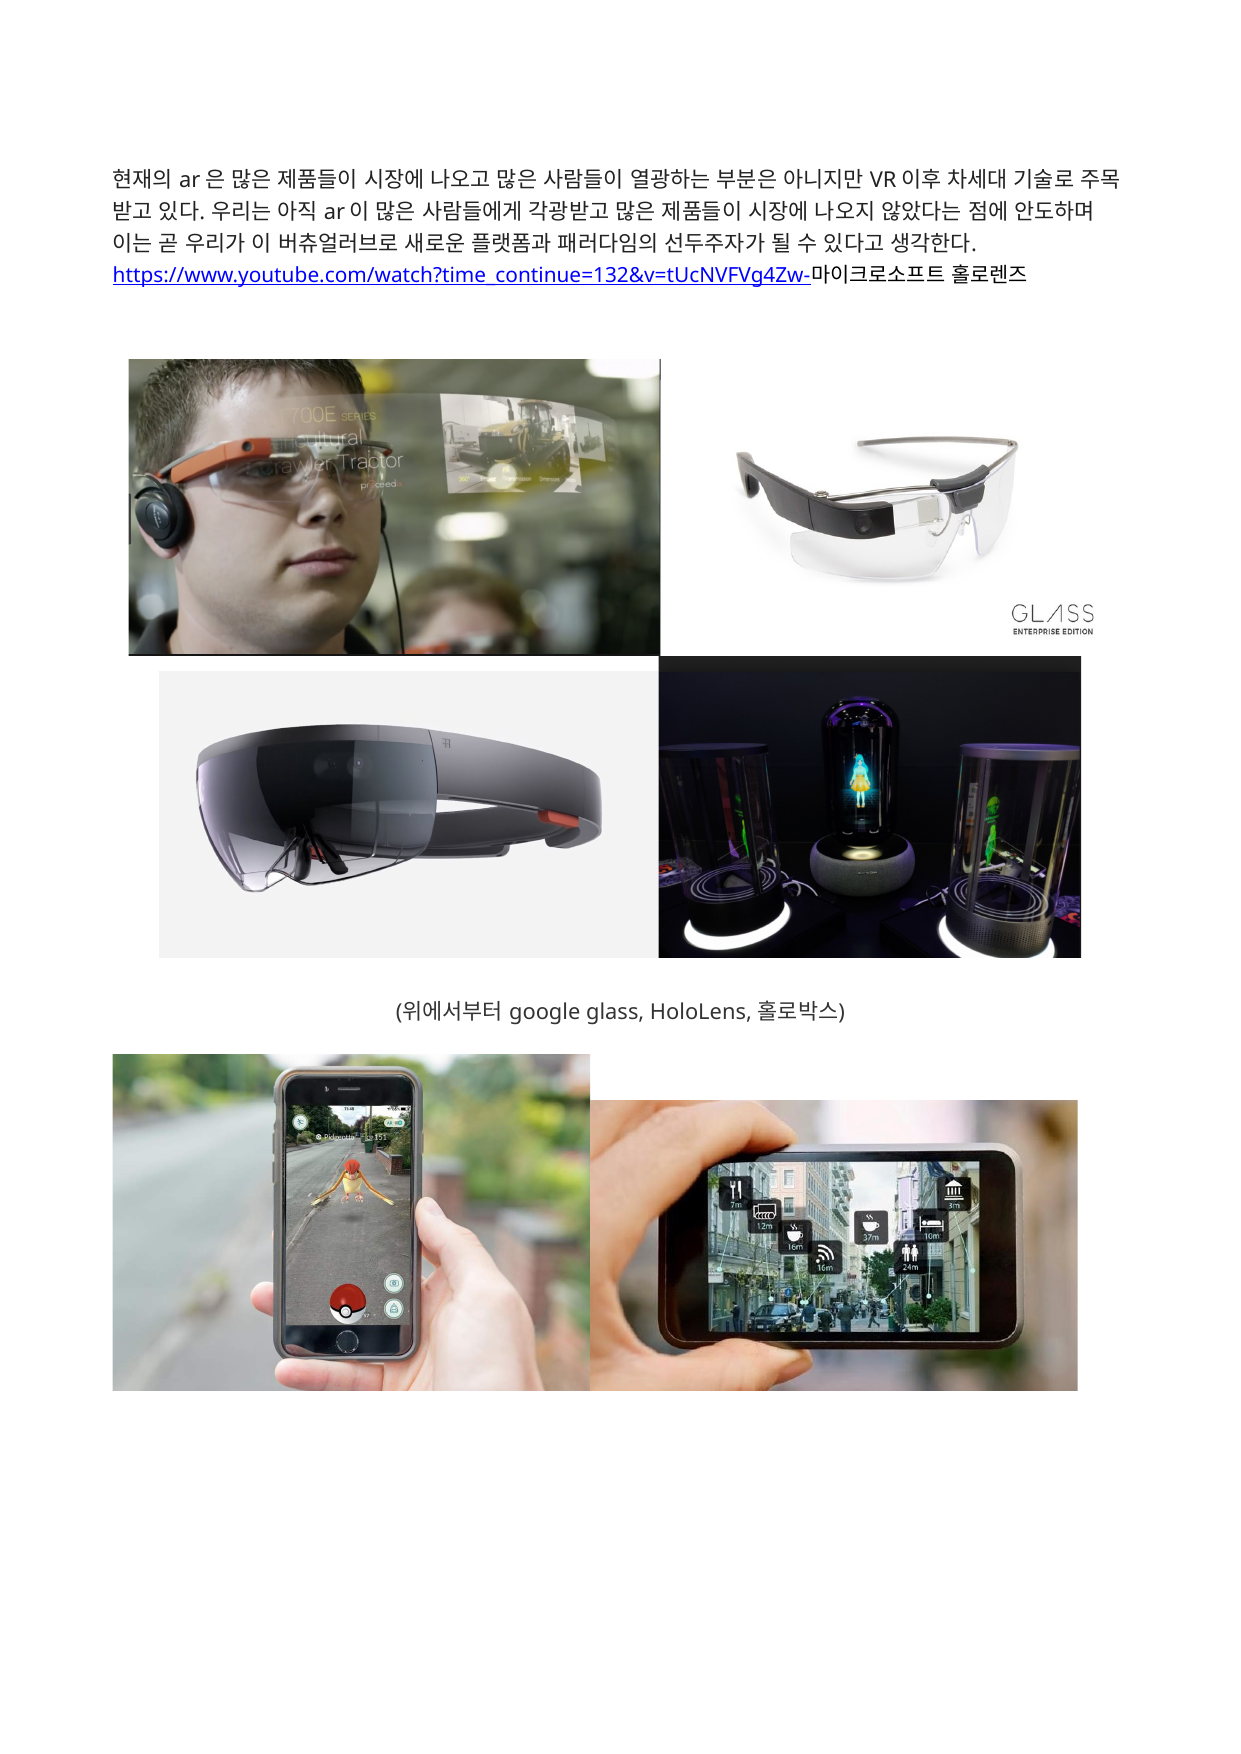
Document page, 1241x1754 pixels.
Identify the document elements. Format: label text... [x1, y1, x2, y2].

text 현재의 ar은 많은 제품들이 시장에 나오고 많은 사람들이 열광하는 부분은 아니지만 VR이후 차세대 기술로 주목 받고 있다. 우리는 아직 ar이 많은 사람들에게 각광받고 많은 제품들이 시장에 나오지 않았다는 점에 안도하며 이는 곧 우리가 이 버츄얼러브로 새로운 플랫폼과 패러다임의 선두주자가 될 수 있다고 생각한다. https://www.youtube.com/watch?time_continue=132&v=tUcNVFVg4Zw-마이크로소프트 홀로렌즈 [112, 162, 1128, 288]
picture [112, 1054, 1078, 1391]
picture [128, 359, 1112, 958]
text (위에서부터 google glass, HoloLens, 홀로박스) [112, 986, 1128, 1025]
